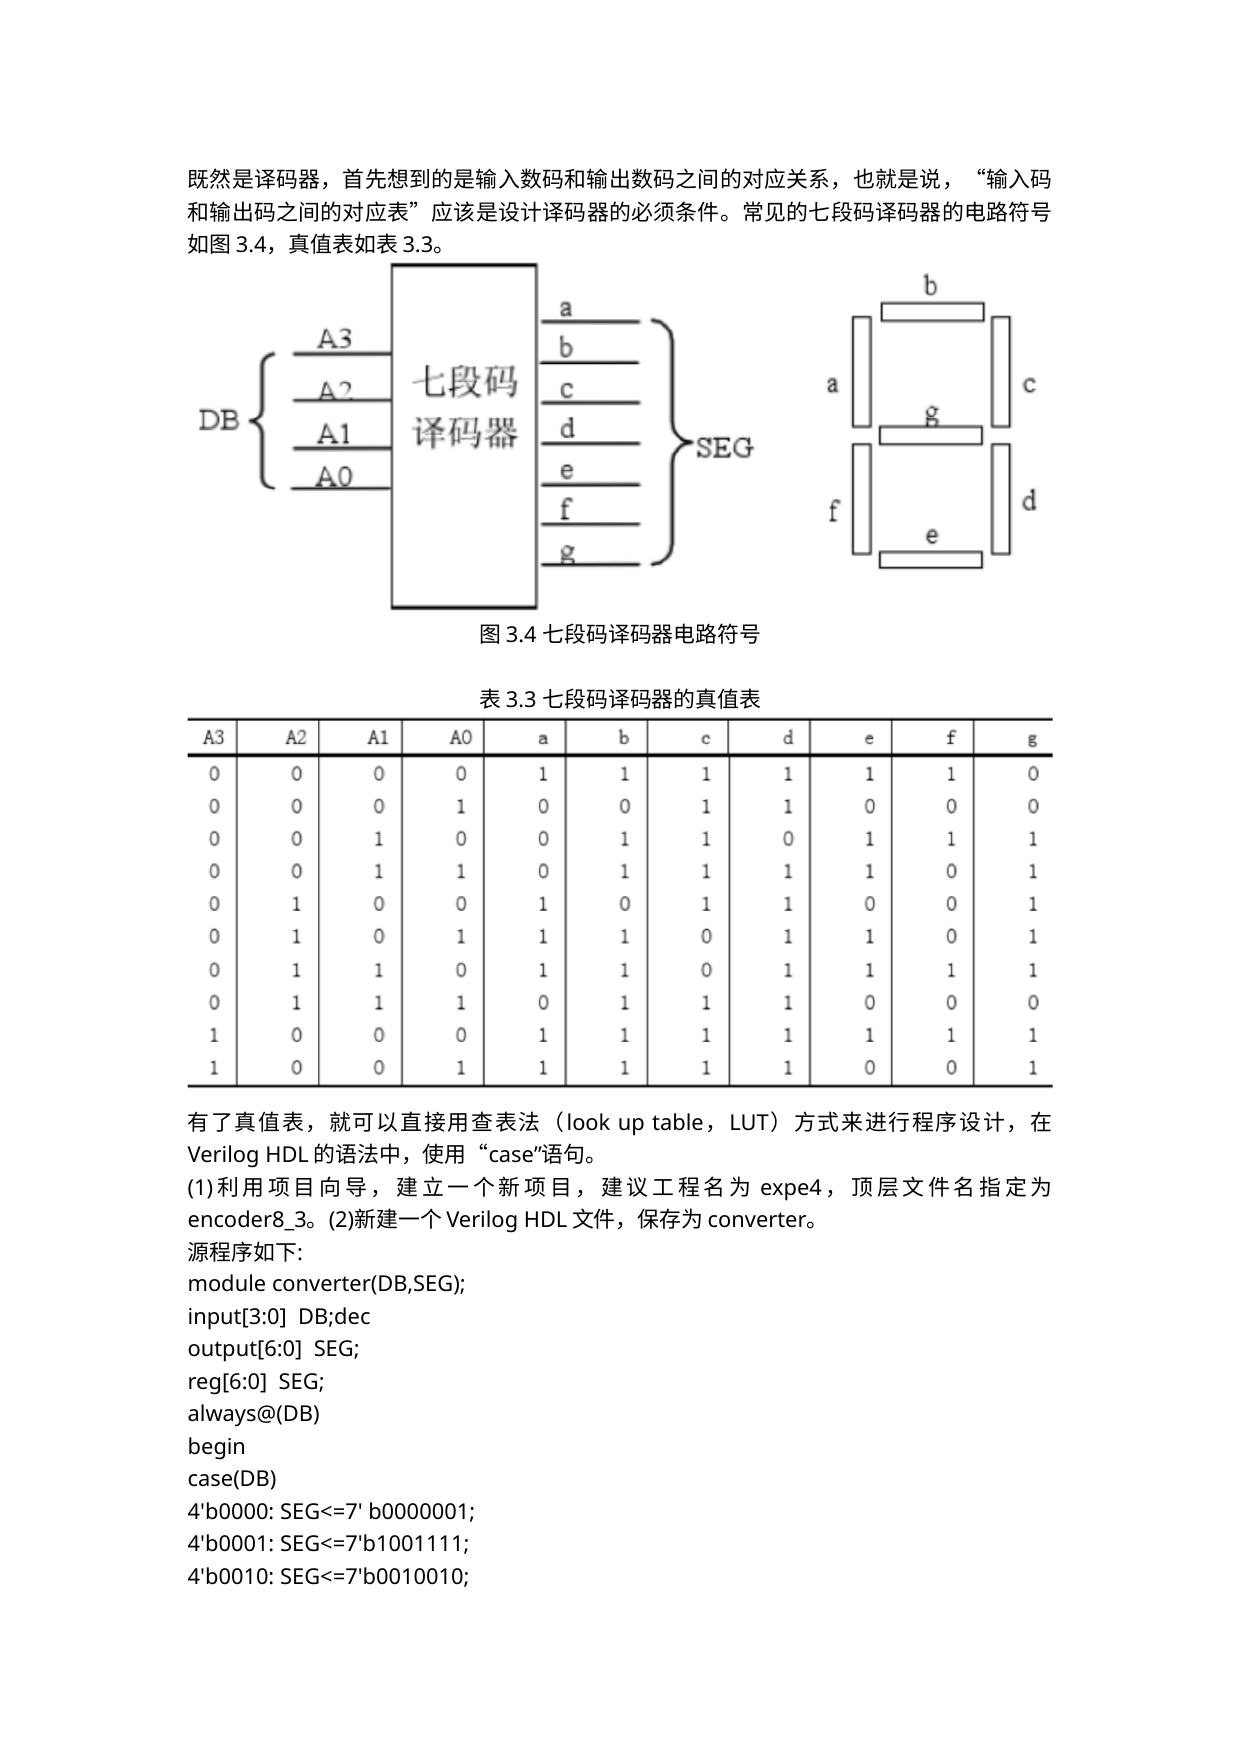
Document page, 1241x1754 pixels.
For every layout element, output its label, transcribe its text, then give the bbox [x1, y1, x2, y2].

text reg[6:0] SEG; [187, 1364, 1053, 1397]
text 既然是译码器，首先想到的是输入数码和输出数码之间的对应关系，也就是说，“输入码和输出码之间的对应表”应该是设计译码器的必须条件。常见的七段码译码器的电路符号如图3.4，真值表如表3.3。 [187, 162, 1053, 259]
text 图3.4 七段码译码器电路符号 [187, 617, 1053, 649]
text (1)利用项目向导，建立一个新项目，建议工程名为expe4，顶层文件名指定为encoder8_3。(2)新建一个Verilog HDL文件，保存为converter。 [187, 1169, 1053, 1234]
text output[6:0] SEG; [187, 1332, 1053, 1364]
text case(DB) [187, 1462, 1053, 1494]
text always@(DB) [187, 1397, 1053, 1429]
text 有了真值表，就可以直接用查表法（look up table，LUT）方式来进行程序设计，在Verilog HDL的语法中，使用“case”语句。 [187, 1104, 1053, 1169]
picture [187, 714, 1053, 1090]
picture [187, 259, 1053, 611]
text module converter(DB,SEG); [187, 1267, 1053, 1299]
text 表3.3 七段码译码器的真值表 [187, 682, 1053, 714]
text input[3:0] DB;dec [187, 1299, 1053, 1332]
text 4'b0000: SEG<=7' b0000001; [187, 1494, 1053, 1527]
text 源程序如下: [187, 1234, 1053, 1267]
text 4'b0010: SEG<=7'b0010010; [187, 1559, 1053, 1592]
text 4'b0001: SEG<=7'b1001111; [187, 1527, 1053, 1559]
text begin [187, 1429, 1053, 1462]
